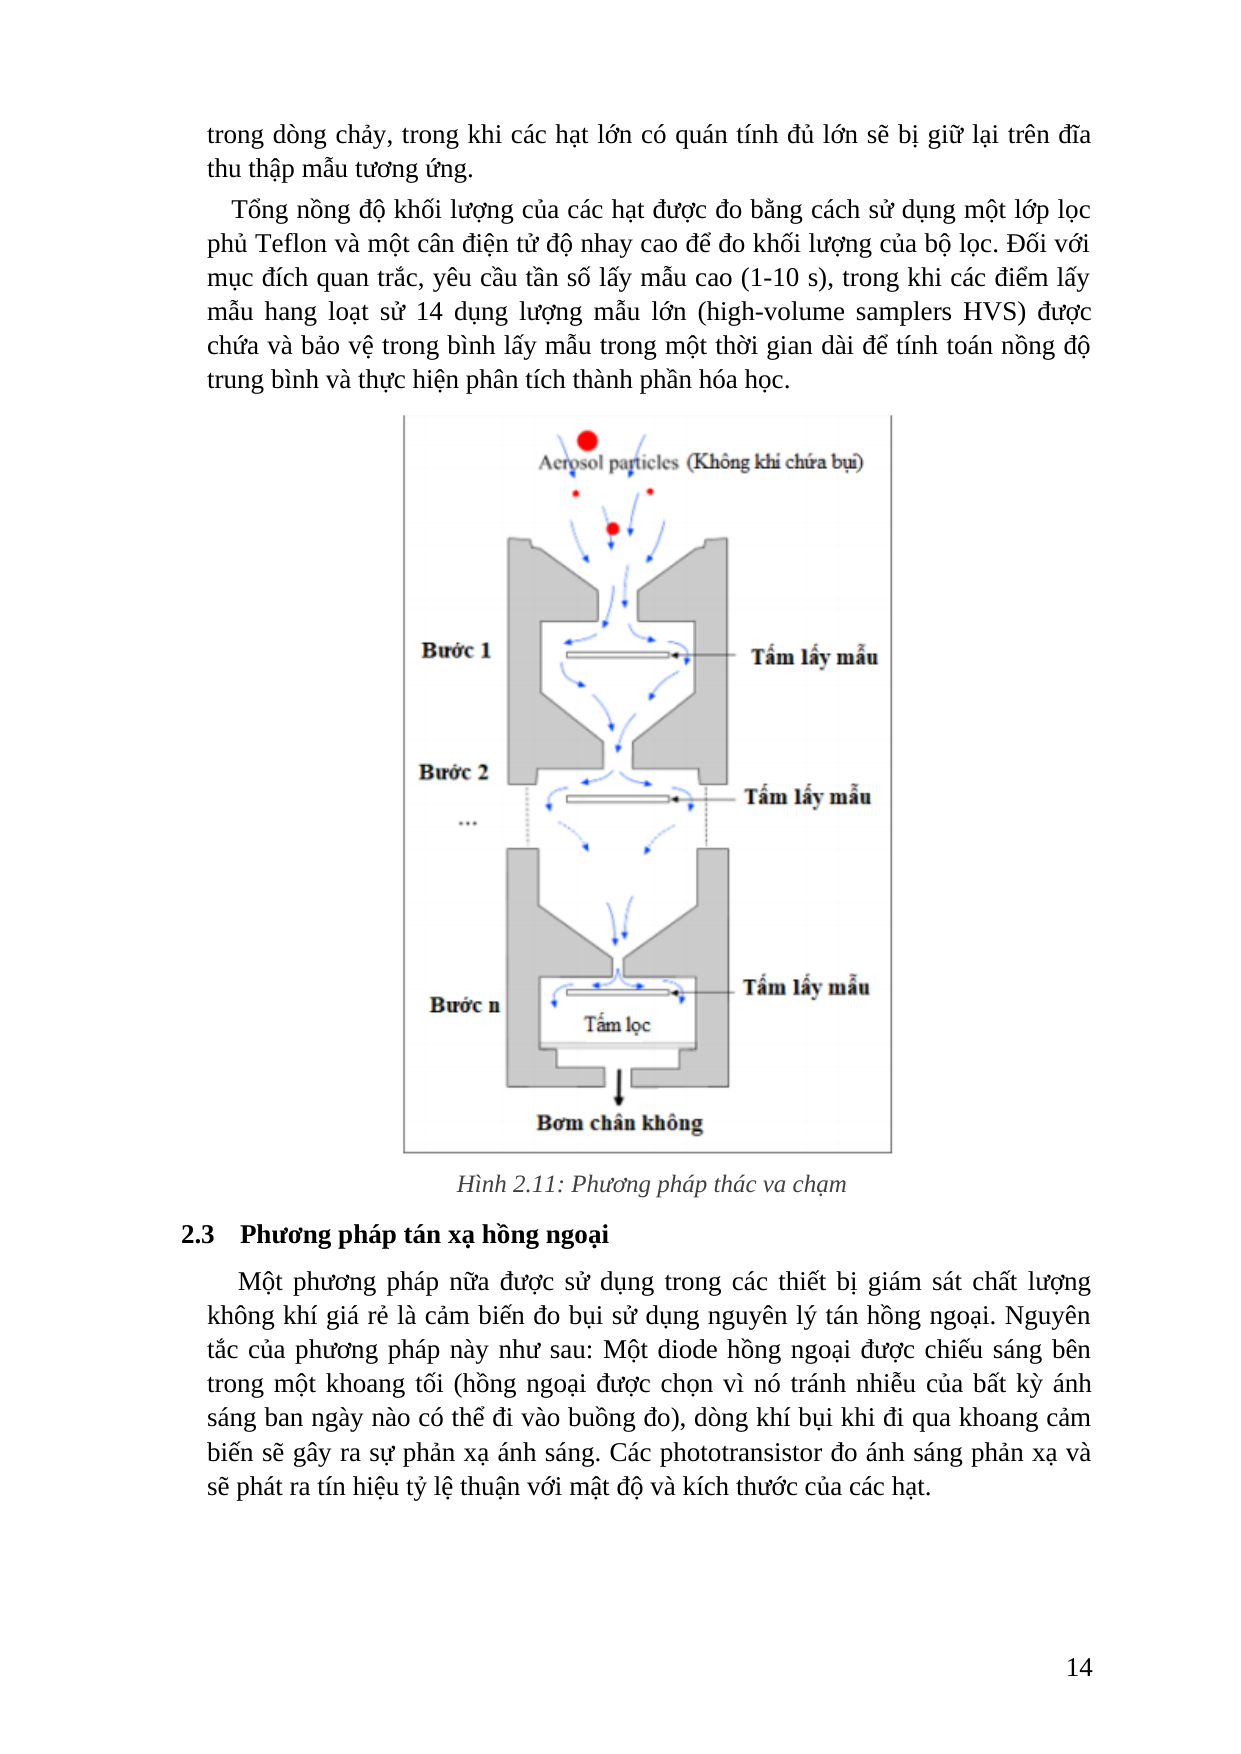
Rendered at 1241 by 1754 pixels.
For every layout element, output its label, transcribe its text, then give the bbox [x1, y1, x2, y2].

text Tổng nồng độ khối lượng của các hạt được đo bằng cách sử dụng một lớp lọc phủ Teflon và một cân điện tử độ nhay cao để đo khối lượng của bộ lọc. Đối với mục đích quan trắc, yêu cầu tần số lấy mẫu cao (1-10 s), trong khi các điểm lấy mẫu hang loạt sử 14 dụng lượng mẫu lớn (high-volume samplers HVS) được chứa và bảo vệ trong bình lấy mẫu trong một thời gian dài để tính toán nồng độ trung bình và thực hiện phân tích thành phần hóa học. [207, 193, 1092, 395]
picture [391, 403, 908, 1160]
subtitle Phương pháp tán xạ hồng ngoại [181, 1218, 1092, 1249]
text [207, 118, 1092, 183]
text Một phương pháp nữa được sử dụng trong các thiết bị giám sát chất lượng không khí giá rẻ là cảm biến đo bụi sử dụng nguyên lý tán hồng ngoại. Nguyên tắc của phương pháp này như sau: Một diode hồng ngoại được chiếu sáng bên trong một khoang tối (hồng ngoại được chọn vì nó tránh nhiễu của bất kỳ ánh sáng ban ngày nào có thể đi vào buồng đo), dòng khí bụi khi đi qua khoang cảm biến sẽ gây ra sự phản xạ ánh sáng. Các phototransistor đo ánh sáng phản xạ và sẽ phát ra tín hiệu tỷ lệ thuận với mật độ và kích thước của các hạt. [207, 1265, 1092, 1501]
